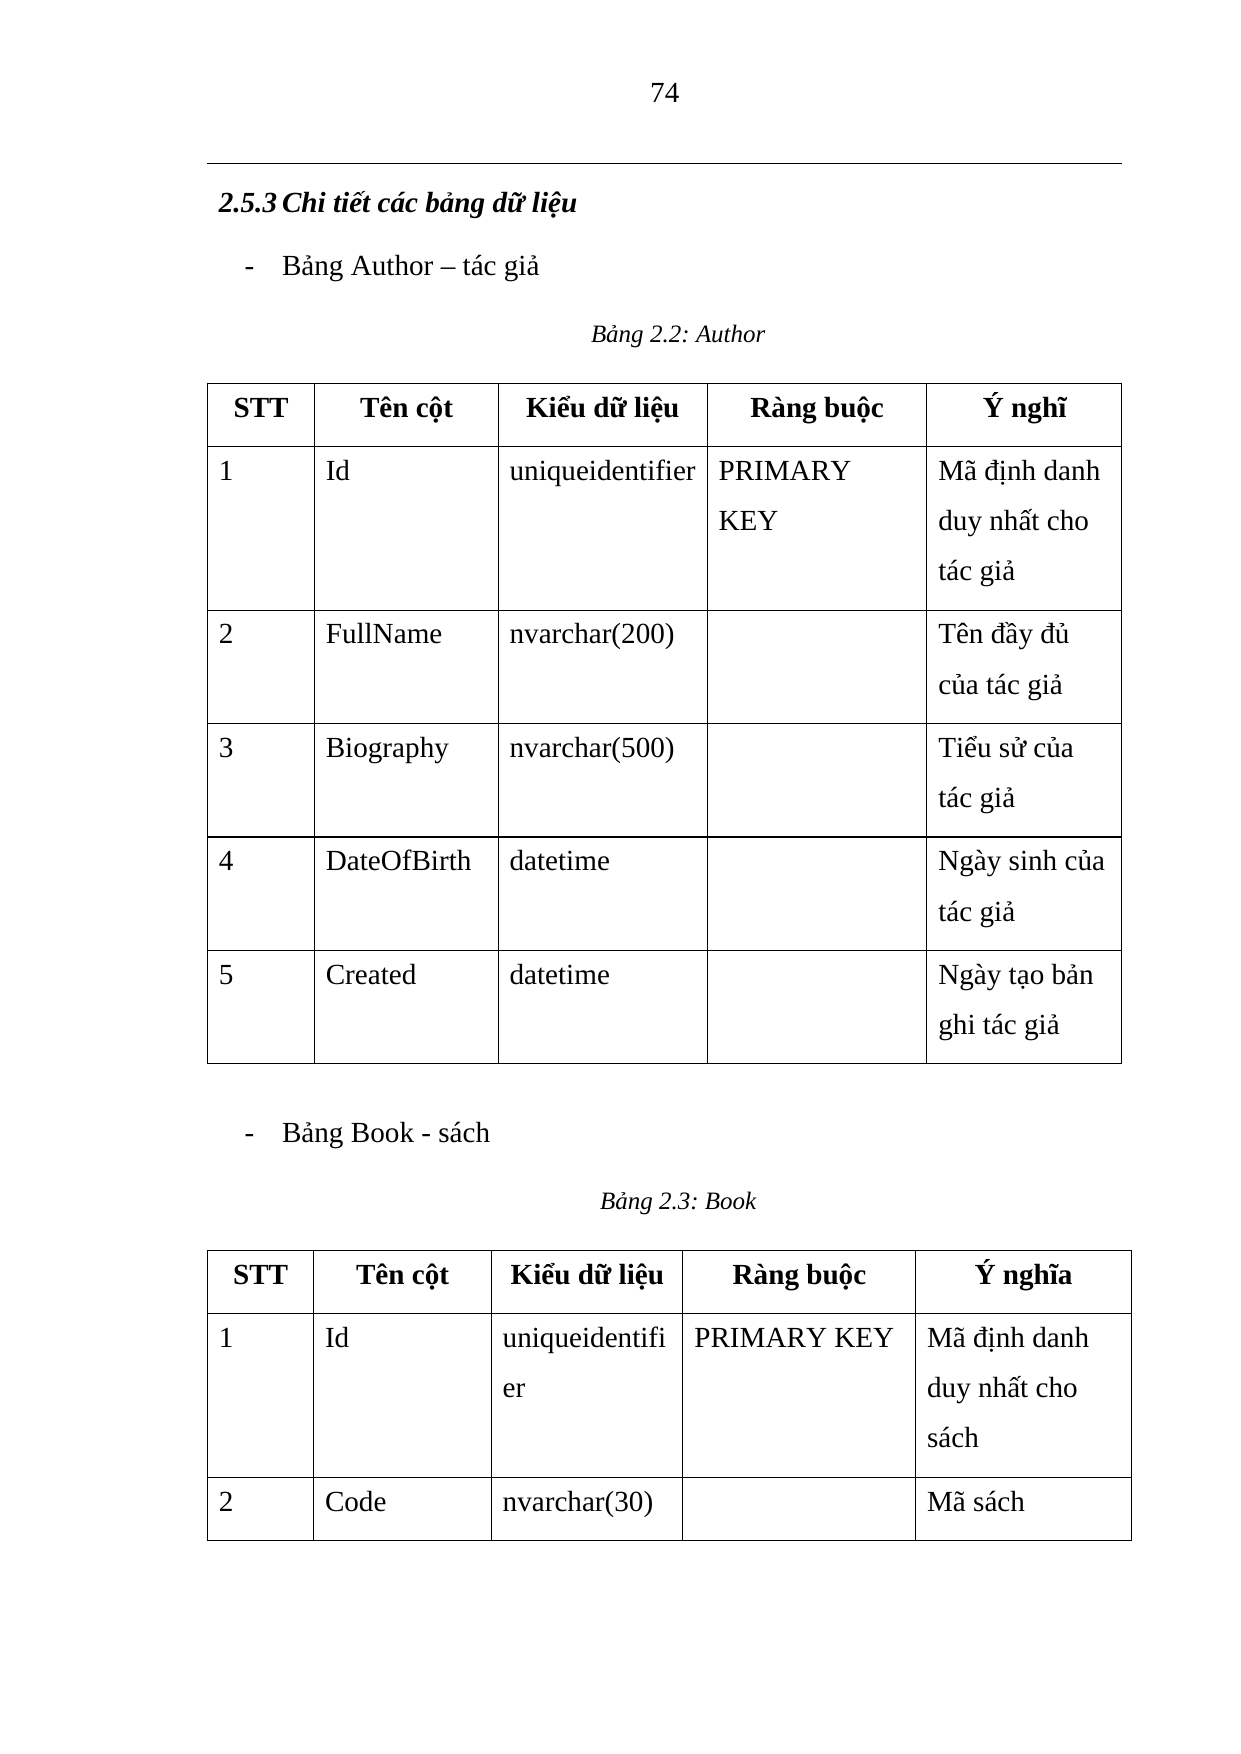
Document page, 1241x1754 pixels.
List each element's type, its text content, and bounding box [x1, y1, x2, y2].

table_cell datetime [499, 838, 707, 950]
table_cell [708, 724, 926, 836]
list Bảng Author – tác giả [244, 248, 1122, 281]
table_cell [708, 838, 926, 950]
table_cell Created [315, 951, 498, 1063]
table_header Ý nghĩ [927, 384, 1121, 446]
table_header Kiểu dữ liệu [499, 384, 707, 446]
table_cell 2 [208, 611, 314, 723]
table_cell Biography [315, 724, 498, 836]
table_cell datetime [499, 951, 707, 1063]
table_cell uniqueidentifier [492, 1314, 682, 1477]
table_cell nvarchar(30) [492, 1478, 682, 1540]
table_header Ràng buộc [683, 1251, 915, 1313]
table_cell Ngày sinh của tác giả [927, 838, 1121, 950]
list Bảng Book - sách [244, 1115, 1122, 1148]
table_cell 4 [208, 838, 314, 950]
table_cell 1 [208, 1314, 313, 1477]
table_cell uniqueidentifier [499, 447, 707, 609]
table_cell [708, 611, 926, 723]
table_cell Code [314, 1478, 491, 1540]
table_cell PRIMARY KEY [683, 1314, 915, 1477]
table_cell DateOfBirth [315, 838, 498, 950]
table_header Tên cột [315, 384, 498, 446]
table_header Kiểu dữ liệu [492, 1251, 682, 1313]
table_cell nvarchar(500) [499, 724, 707, 836]
table_cell PRIMARY KEY [708, 447, 926, 609]
table_cell Id [314, 1314, 491, 1477]
table_cell 1 [208, 447, 314, 609]
table_cell [683, 1478, 915, 1540]
table_cell Ngày tạo bản ghi tác giả [927, 951, 1121, 1063]
table_header Tên cột [314, 1251, 491, 1313]
table_cell Tên đầy đủ của tác giả [927, 611, 1121, 723]
table_cell 2 [208, 1478, 313, 1540]
table_cell FullName [315, 611, 498, 723]
table_header Ý nghĩa [916, 1251, 1131, 1313]
table_cell [708, 951, 926, 1063]
table_cell Mã định danh duy nhất cho tác giả [927, 447, 1121, 609]
table_header STT [208, 384, 314, 446]
table_cell nvarchar(200) [499, 611, 707, 723]
table_cell 5 [208, 951, 314, 1063]
table_cell Id [315, 447, 498, 609]
table_cell Mã định danh duy nhất cho sách [916, 1314, 1131, 1477]
table_cell Mã sách [916, 1478, 1131, 1540]
subtitle Chi tiết các bảng dữ liệu [218, 185, 1122, 218]
table_header STT [208, 1251, 313, 1313]
table_cell 3 [208, 724, 314, 836]
table_cell Tiểu sử của tác giả [927, 724, 1121, 836]
table_header Ràng buộc [708, 384, 926, 446]
